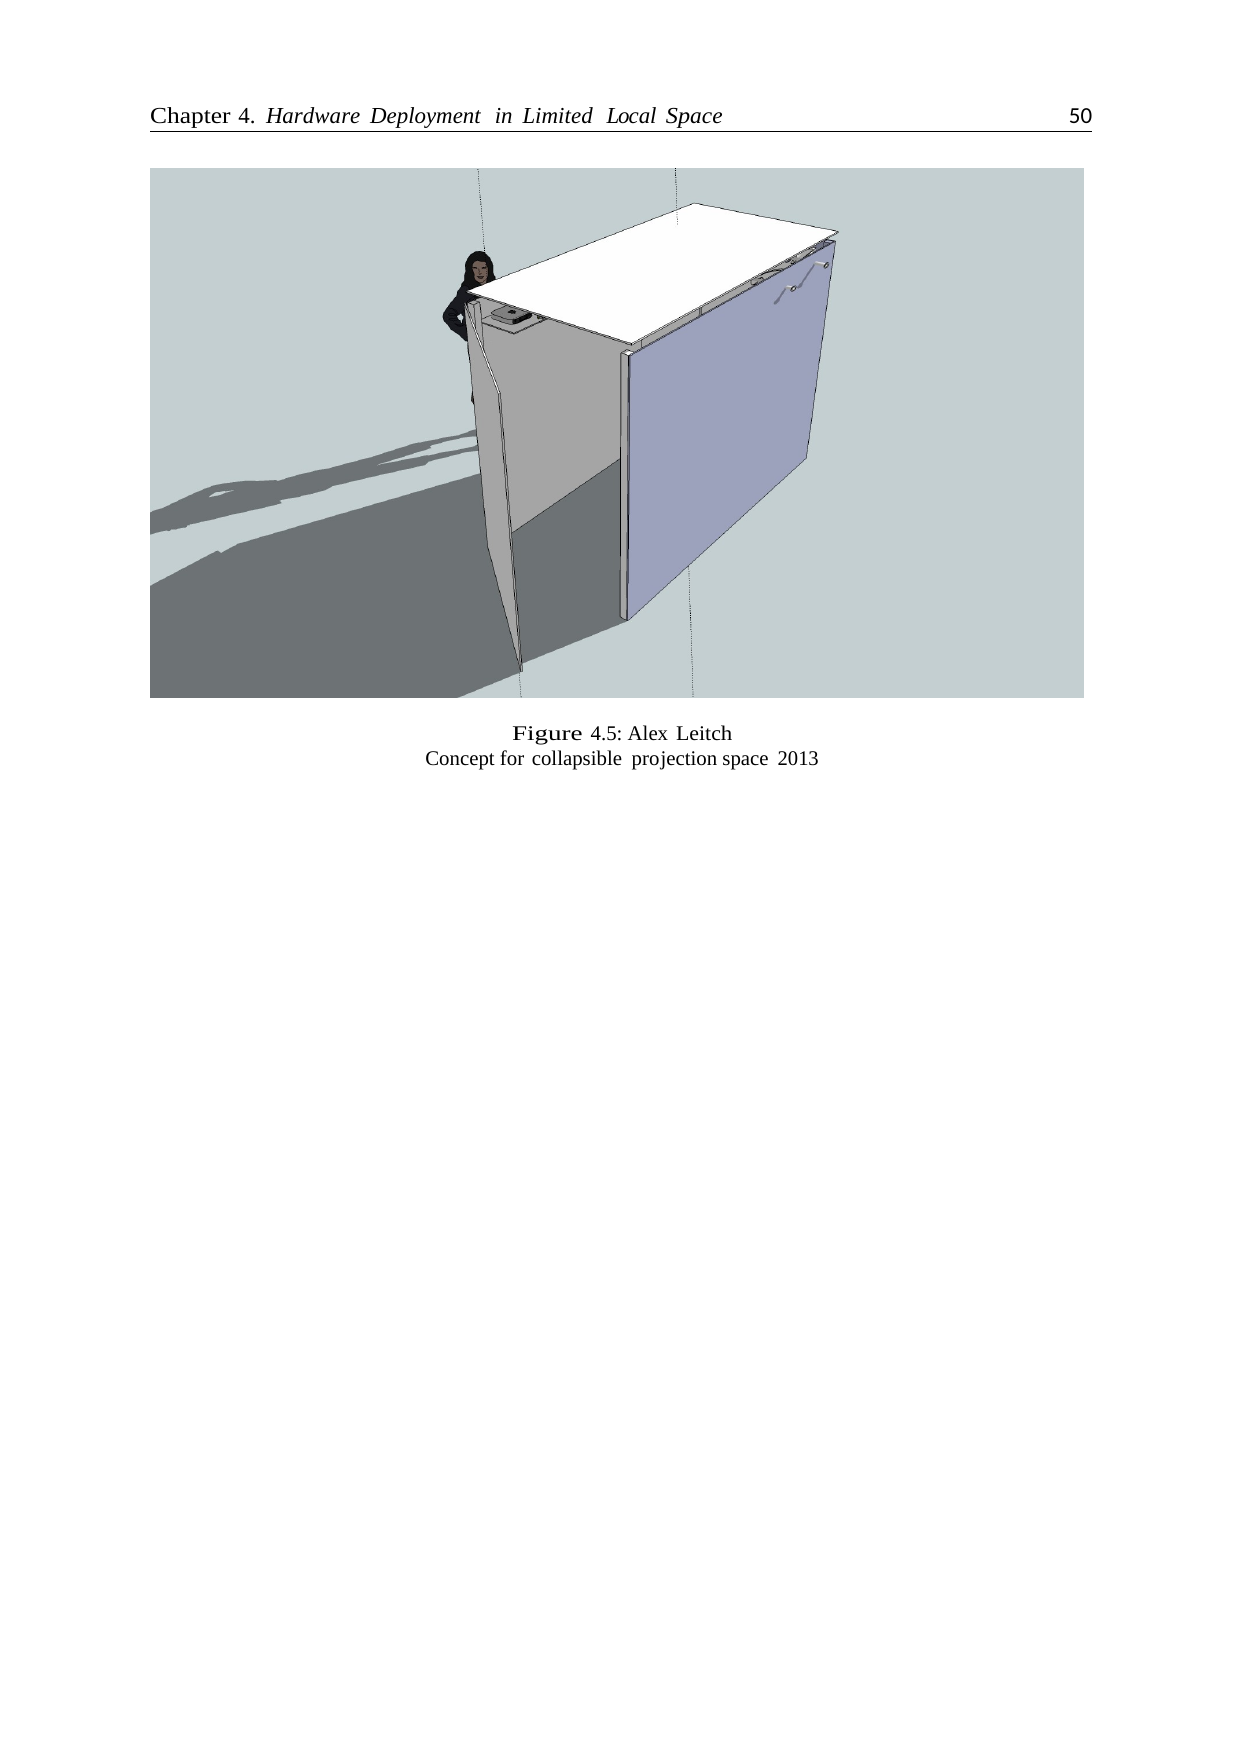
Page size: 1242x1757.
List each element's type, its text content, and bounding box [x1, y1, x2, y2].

text Figure 4.5: Alex Leitch [502, 721, 742, 745]
picture [150, 168, 1084, 698]
text Concept for collapsible projection space 2013 [412, 746, 831, 770]
